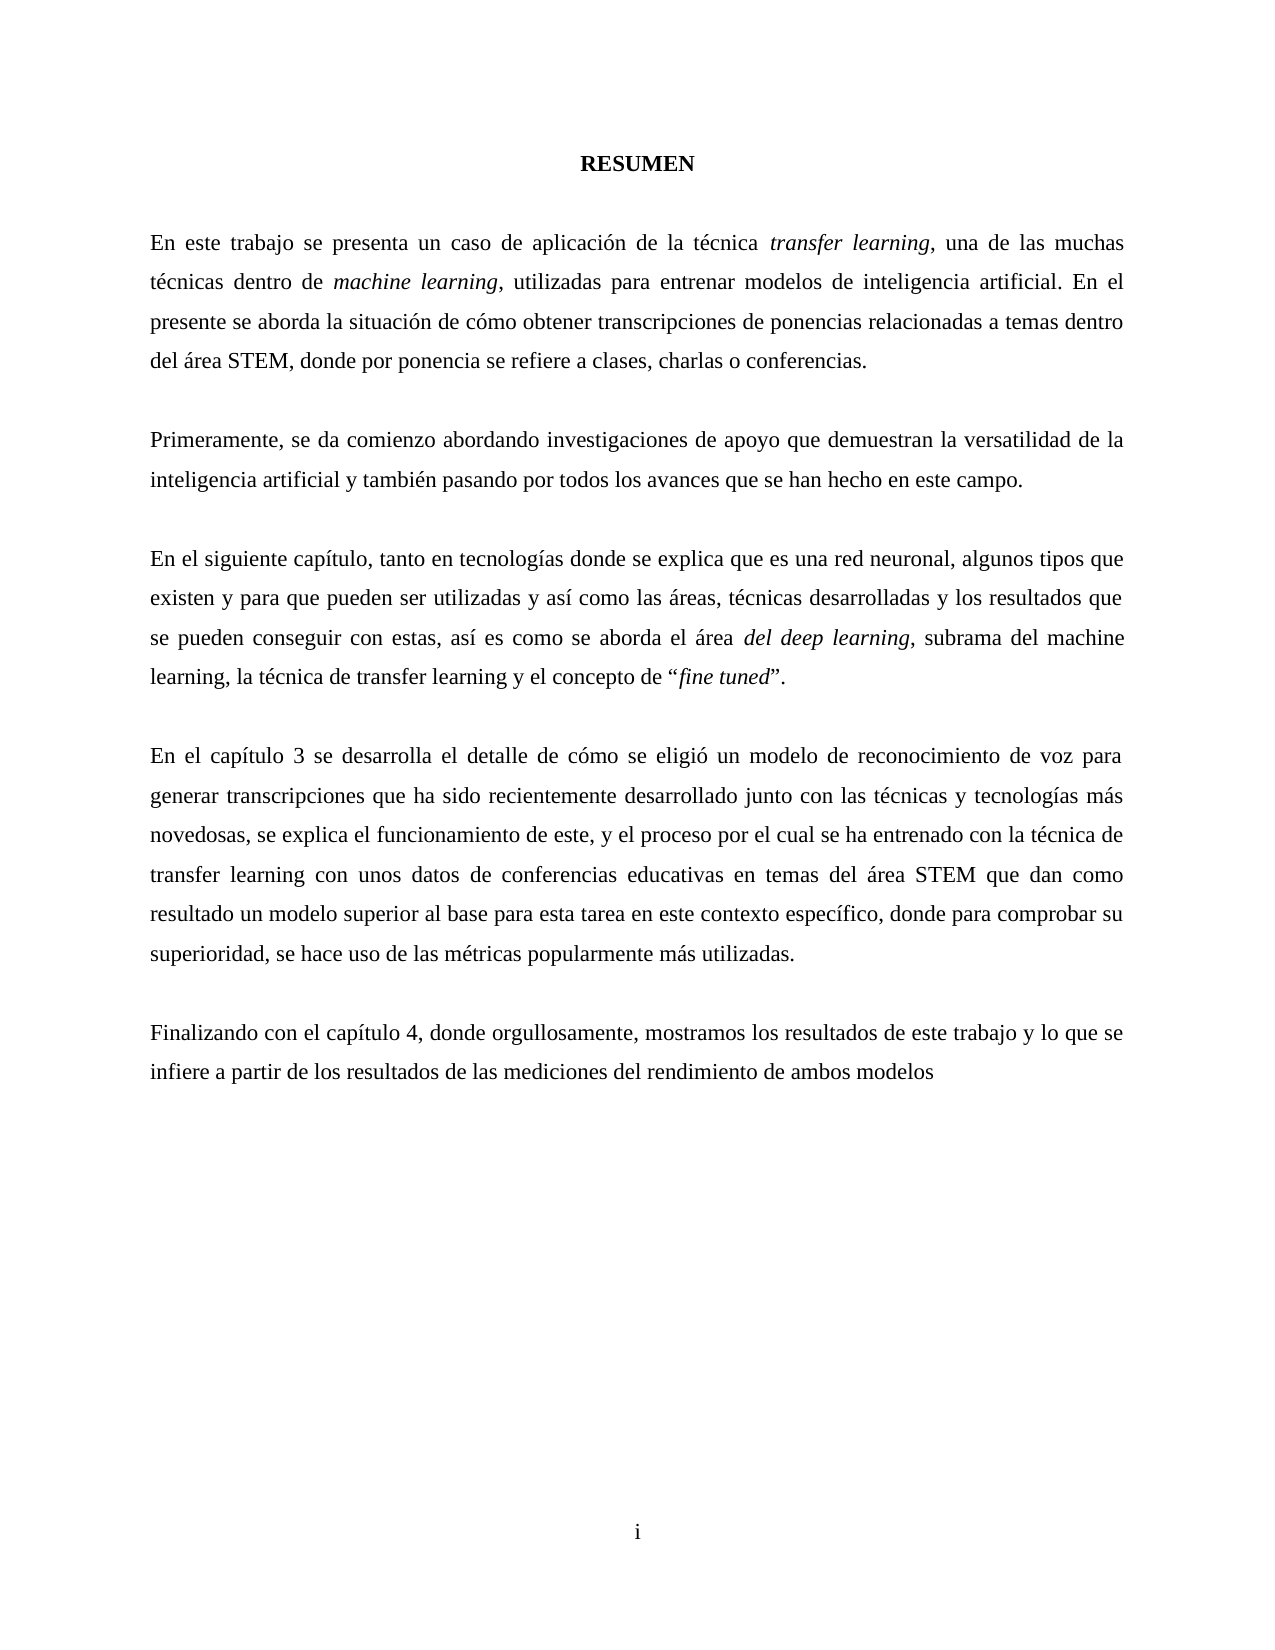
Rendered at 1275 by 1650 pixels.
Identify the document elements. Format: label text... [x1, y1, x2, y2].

text Primeramente, se da comienzo abordando investigaciones de apoyo que demuestran la versatilidad de la inteligencia artificial y también pasando por todos los avances que se han hecho en este campo. [150, 426, 1125, 492]
text En este trabajo se presenta un caso de aplicación de la técnica transfer learning, una de las muchas técnicas dentro de machine learning, utilizadas para entrenar modelos de inteligencia artificial. En el presente se aborda la situación de cómo obtener transcripciones de ponencias relacionadas a temas dentro del área STEM, donde por ponencia se refiere a clases, charlas o conferencias. [150, 229, 1125, 374]
text En el capítulo 3 se desarrolla el detalle de cómo se eligió un modelo de reconocimiento de voz para generar transcripciones que ha sido recientemente desarrollado junto con las técnicas y tecnologías más novedosas, se explica el funcionamiento de este, y el proceso por el cual se ha entrenado con la técnica de transfer learning con unos datos de conferencias educativas en temas del área STEM que dan como resultado un modelo superior al base para esta tarea en este contexto específico, donde para comprobar su superioridad, se hace uso de las métricas popularmente más utilizadas. [150, 742, 1125, 966]
text Finalizando con el capítulo 4, donde orgullosamente, mostramos los resultados de este trabajo y lo que se infiere a partir de los resultados de las mediciones del rendimiento de ambos modelos [150, 1018, 1125, 1084]
title RESUMEN [150, 150, 1125, 176]
text En el siguiente capítulo, tanto en tecnologías donde se explica que es una red neuronal, algunos tipos que existen y para que pueden ser utilizadas y así como las áreas, técnicas desarrolladas y los resultados que se pueden conseguir con estas, así es como se aborda el área del deep learning, subrama del machine learning, la técnica de transfer learning y el concepto de “fine tuned”. [150, 545, 1125, 689]
